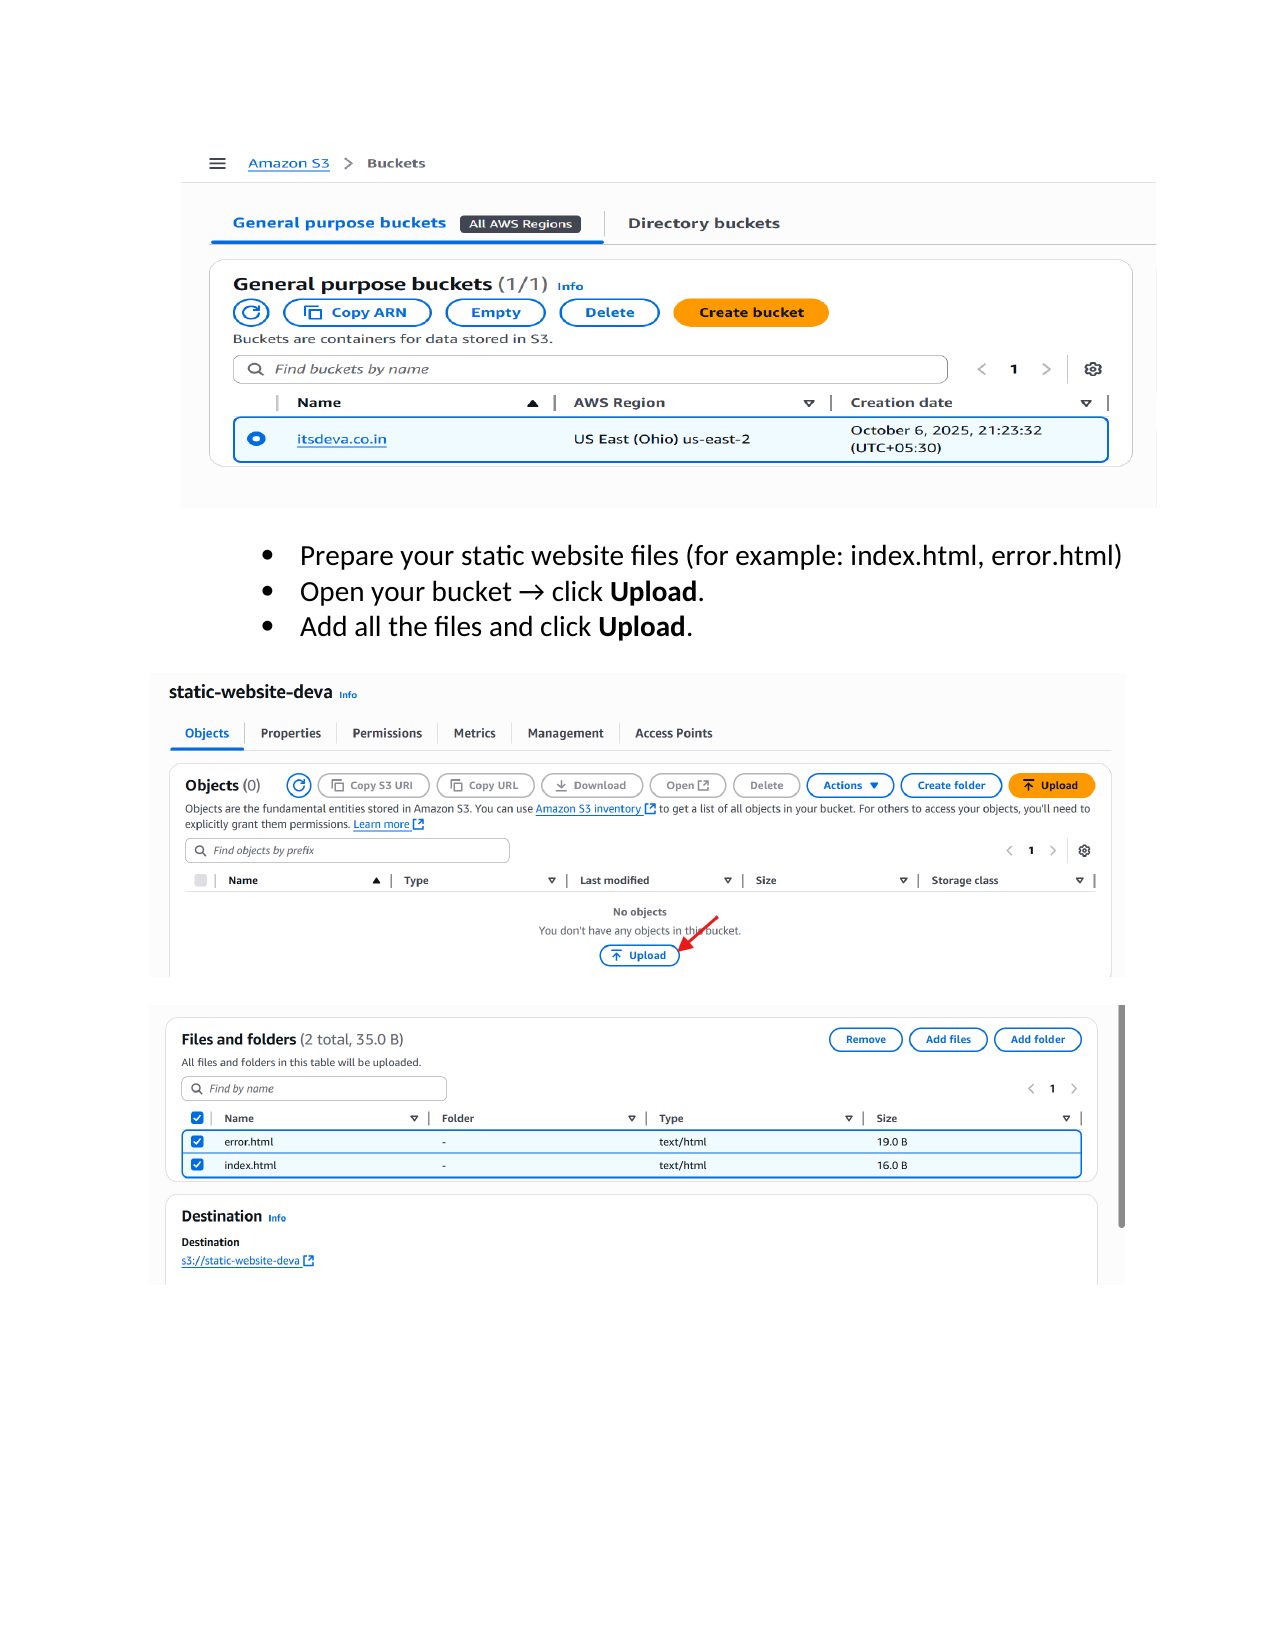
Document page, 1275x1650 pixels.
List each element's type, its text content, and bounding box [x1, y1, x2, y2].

list Open your bucket → click Upload. [262, 573, 1125, 608]
list Add all the files and click Upload. [262, 608, 1125, 644]
list Prepare your static website files (for example: index.html, error.html) [262, 537, 1125, 573]
picture [150, 1005, 1125, 1285]
picture [150, 673, 1125, 977]
picture [181, 150, 1157, 508]
